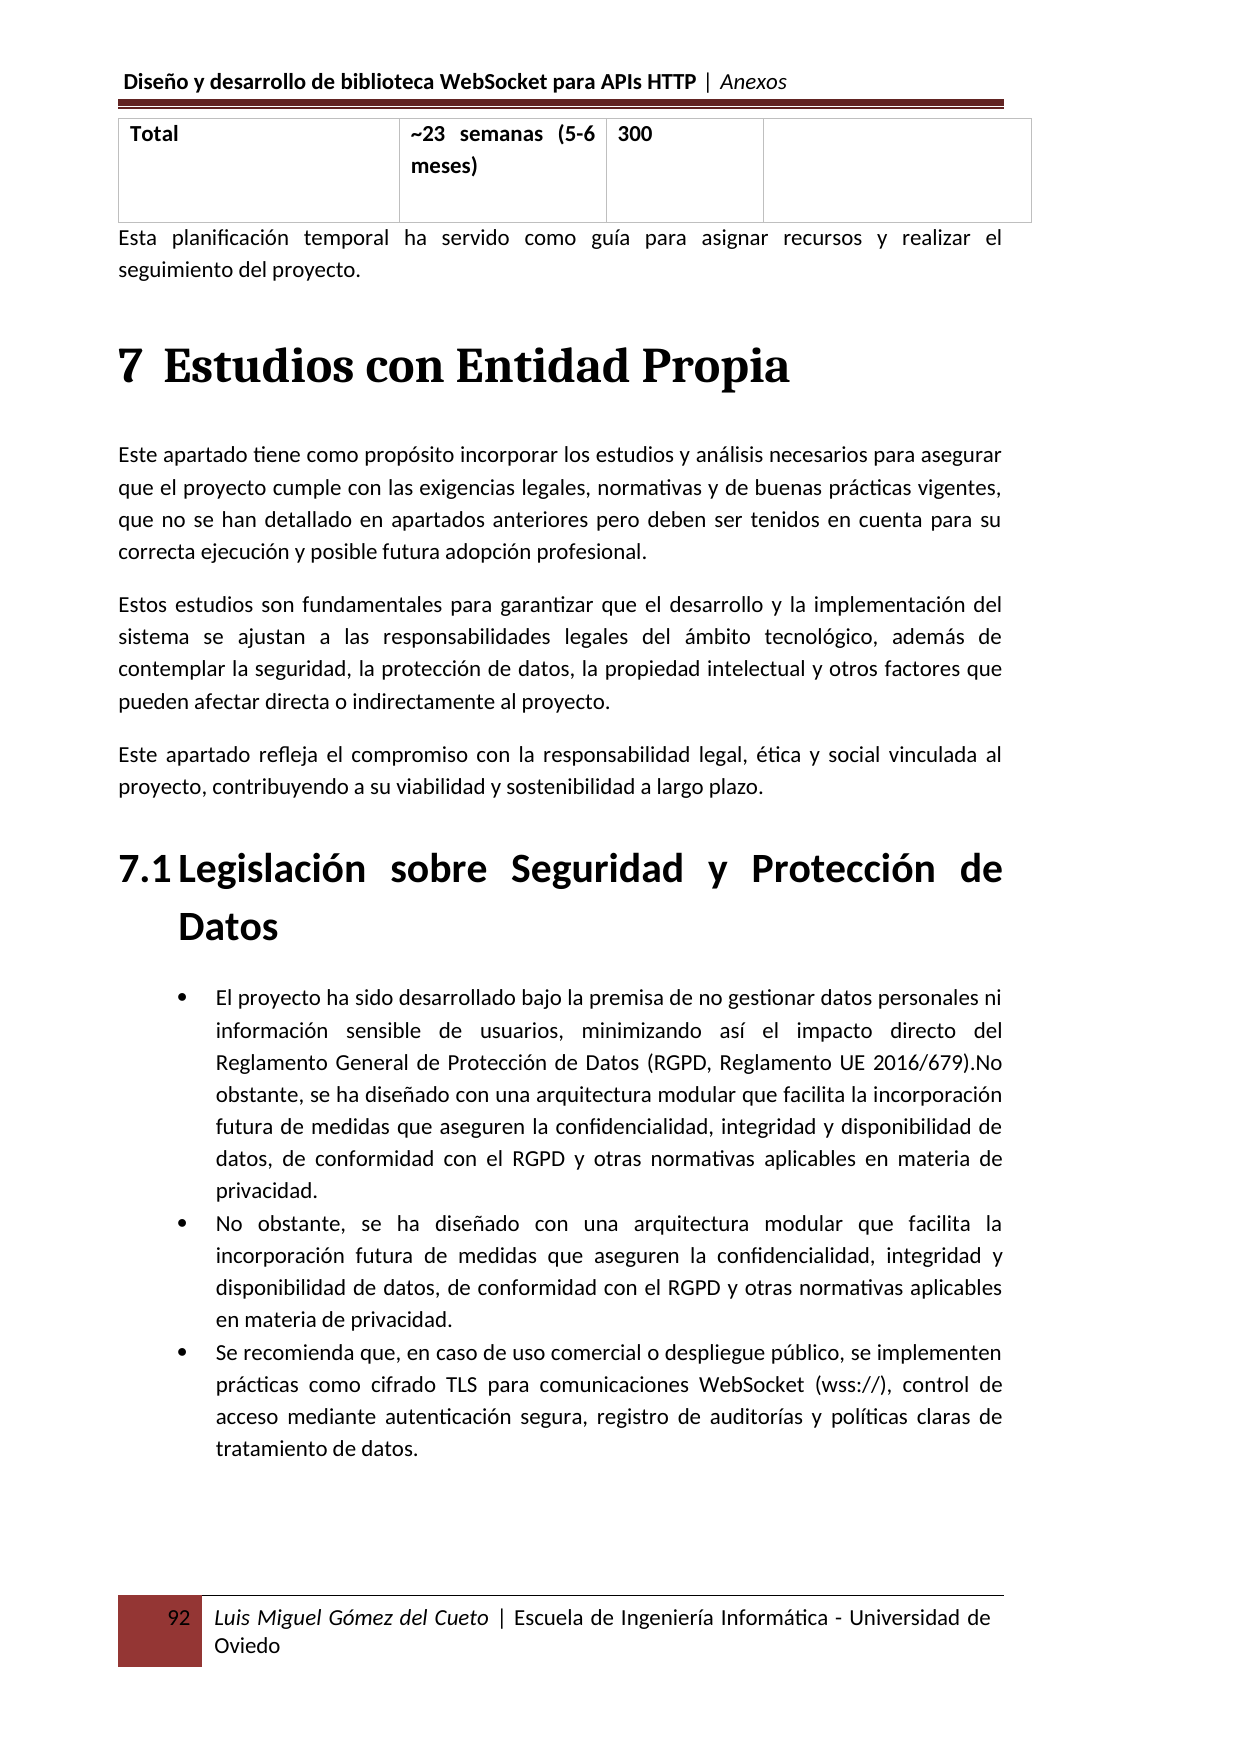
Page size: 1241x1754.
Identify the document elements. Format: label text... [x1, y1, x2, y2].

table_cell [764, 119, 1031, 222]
list Se recomienda que, en caso de uso comercial o despliegue público, se implementen prácticas como cifrado TLS para comunicaciones WebSocket (wss://), control de acceso mediante autenticación segura, registro de auditorías y políticas claras de tratamiento de datos. [178, 1338, 1004, 1462]
subtitle Legislación sobre Seguridad y Protección de Datos [118, 842, 1004, 951]
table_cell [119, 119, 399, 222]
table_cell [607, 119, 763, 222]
subtitle Estudios con Entidad Propia [118, 337, 1004, 394]
text Esta planificación temporal ha servido como guía para asignar recursos y realizar el seguimiento del proyecto. [118, 223, 1004, 283]
text Este apartado tiene como propósito incorporar los estudios y análisis necesarios para asegurar que el proyecto cumple con las exigencias legales, normativas y de buenas prácticas vigentes, que no se han detallado en apartados anteriores pero deben ser tenidos en cuenta para su correcta ejecución y posible futura adopción profesional. [118, 441, 1004, 565]
text Este apartado refleja el compromiso con la responsabilidad legal, ética y social vinculada al proyecto, contribuyendo a su viabilidad y sostenibilidad a largo plazo. [118, 740, 1004, 800]
list No obstante, se ha diseñado con una arquitectura modular que facilita la incorporación futura de medidas que aseguren la confidencialidad, integridad y disponibilidad de datos, de conformidad con el RGPD y otras normativas aplicables en materia de privacidad. [178, 1209, 1004, 1333]
text Estos estudios son fundamentales para garantizar que el desarrollo y la implementación del sistema se ajustan a las responsabilidades legales del ámbito tecnológico, además de contemplar la seguridad, la protección de datos, la propiedad intelectual y otros factores que pueden afectar directa o indirectamente al proyecto. [118, 590, 1004, 715]
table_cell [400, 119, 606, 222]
list El proyecto ha sido desarrollado bajo la premisa de no gestionar datos personales ni información sensible de usuarios, minimizando así el impacto directo del Reglamento General de Protección de Datos (RGPD, Reglamento UE 2016/679).No obstante, se ha diseñado con una arquitectura modular que facilita la incorporación futura de medidas que aseguren la confidencialidad, integridad y disponibilidad de datos, de conformidad con el RGPD y otras normativas aplicables en materia de privacidad. [178, 983, 1004, 1205]
